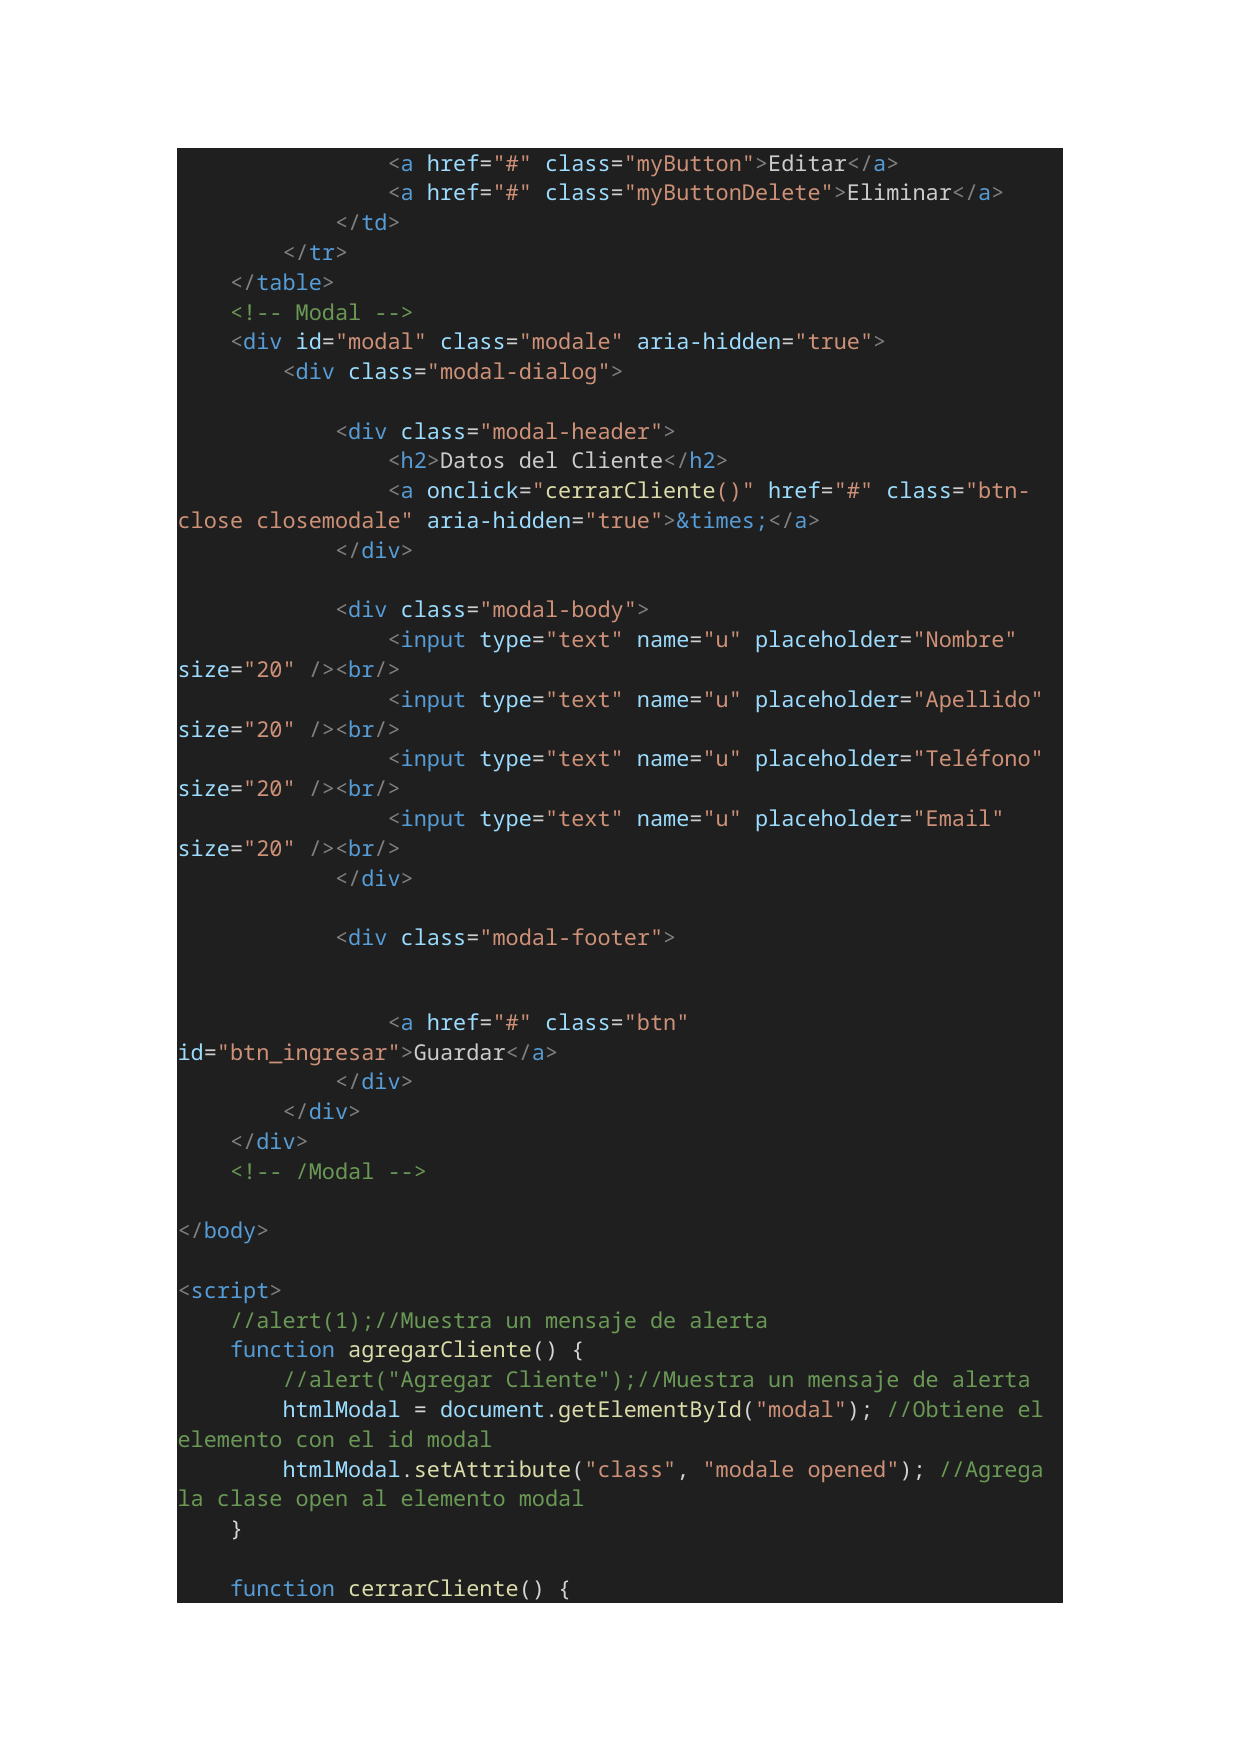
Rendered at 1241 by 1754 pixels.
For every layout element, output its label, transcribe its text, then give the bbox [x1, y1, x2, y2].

text </body> [177, 1215, 1063, 1245]
text <input type="text" name="u" placeholder="Teléfono" size="20" /><br/> [177, 743, 1063, 803]
text <div class="modal-body"> [177, 594, 1063, 624]
text <div class="modal-footer"> [177, 922, 1063, 952]
text <script> [177, 1275, 1063, 1305]
text <a href="#" class="btn" id="btn_ingresar">Guardar</a> [177, 1007, 1063, 1066]
text </tr> [177, 237, 1063, 267]
text <h2>Datos del Cliente</h2> [177, 446, 1063, 475]
text </div> [177, 535, 1063, 565]
text <input type="text" name="u" placeholder="Nombre" size="20" /><br/> [177, 624, 1063, 684]
text </div> [177, 1096, 1063, 1126]
text <div class="modal-header"> [177, 416, 1063, 446]
text <input type="text" name="u" placeholder="Apellido" size="20" /><br/> [177, 684, 1063, 743]
text function cerrarCliente() { [177, 1573, 1063, 1603]
text </td> [177, 207, 1063, 237]
text //alert(1);//Muestra un mensaje de alerta [177, 1305, 1063, 1334]
text <div id="modal" class="modale" aria-hidden="true"> [177, 326, 1063, 356]
text <a onclick="cerrarCliente()" href="#" class="btn-close closemodale" aria-hidden="true">&times;</a> [177, 475, 1063, 535]
text <input type="text" name="u" placeholder="Email" size="20" /><br/> [177, 803, 1063, 863]
text <!-- Modal --> [177, 297, 1063, 326]
text </div> [177, 1066, 1063, 1096]
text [177, 1394, 1063, 1454]
text <a href="#" class="myButton">Editar</a> [177, 148, 1063, 177]
text htmlModal.setAttribute("class", "modale opened"); //Agrega la clase open al elemento modal [177, 1454, 1063, 1513]
text </table> [177, 267, 1063, 297]
text </div> [177, 1126, 1063, 1156]
text function agregarCliente() { [177, 1334, 1063, 1364]
text <!-- /Modal --> [177, 1156, 1063, 1186]
text //alert("Agregar Cliente");//Muestra un mensaje de alerta [177, 1364, 1063, 1394]
text <div class="modal-dialog"> [177, 356, 1063, 386]
text </div> [177, 863, 1063, 892]
text } [177, 1513, 1063, 1543]
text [177, 177, 1063, 207]
